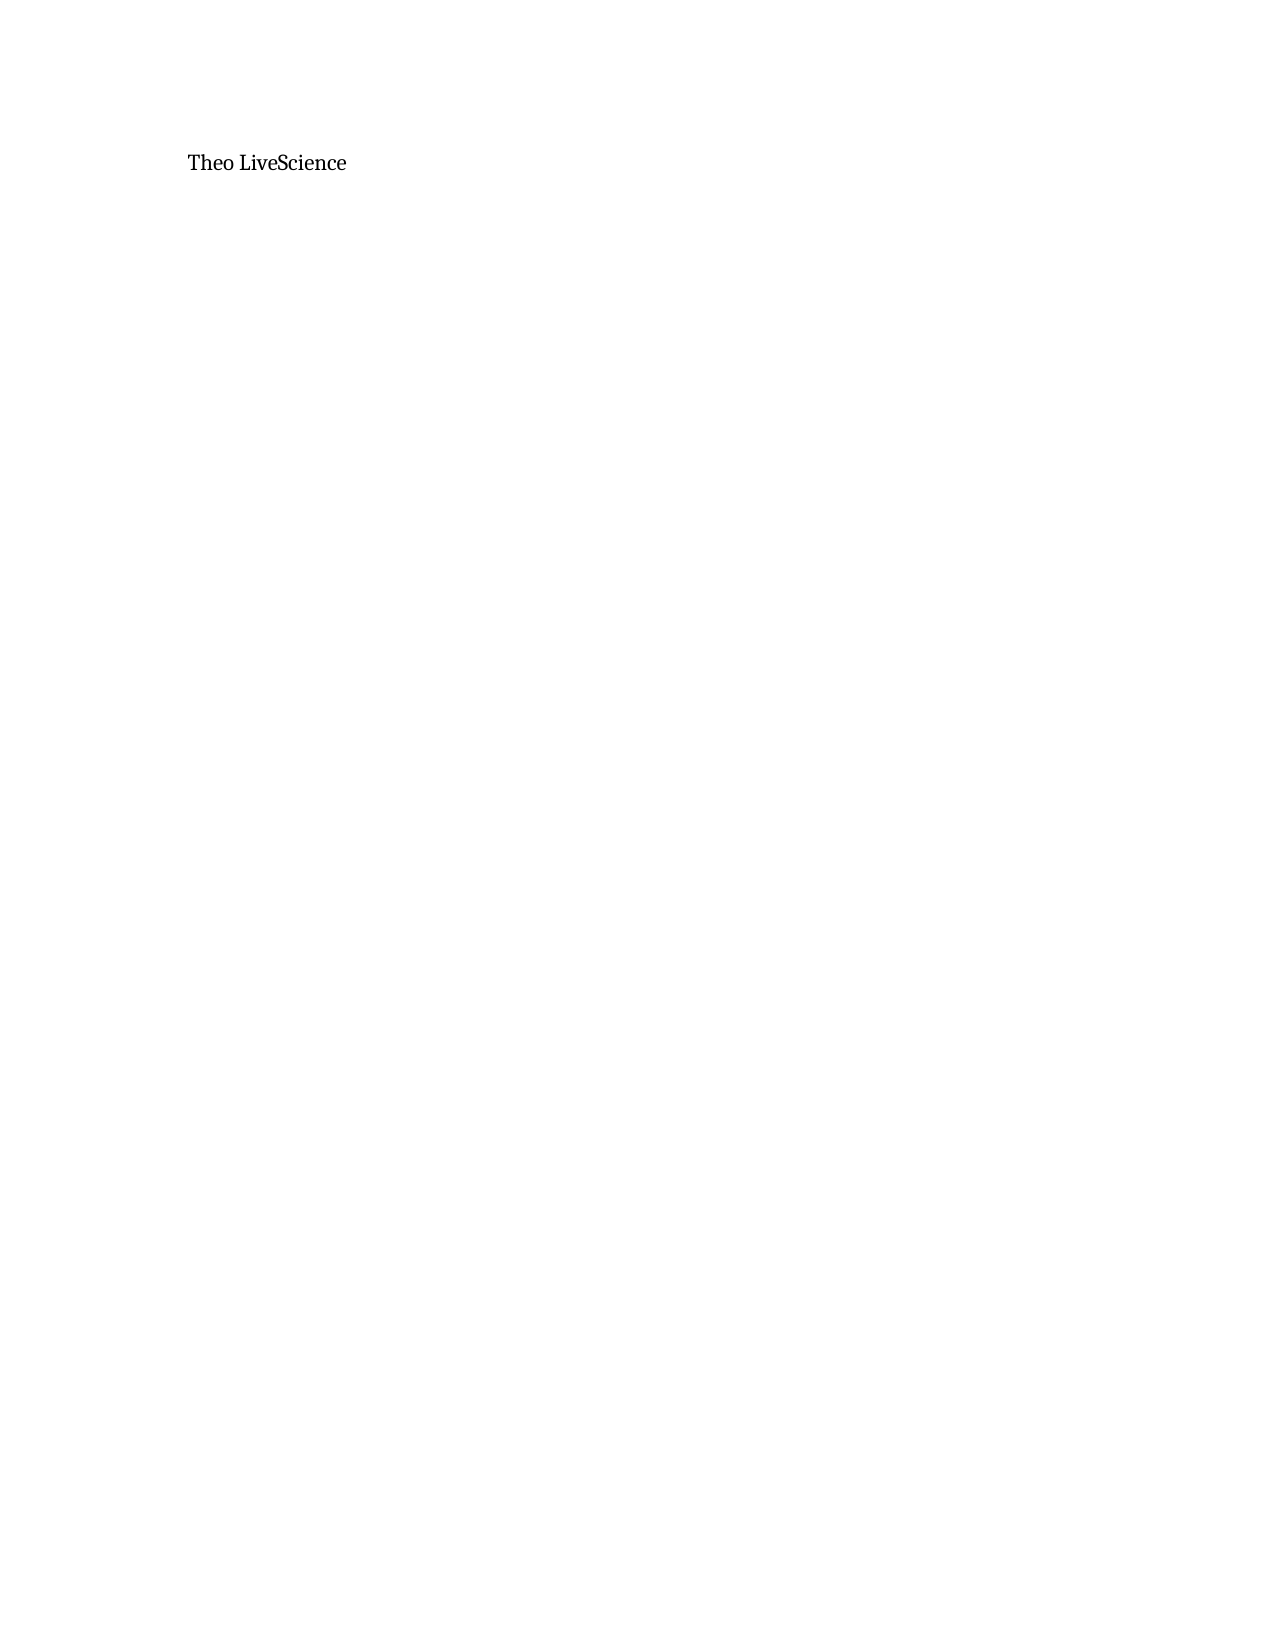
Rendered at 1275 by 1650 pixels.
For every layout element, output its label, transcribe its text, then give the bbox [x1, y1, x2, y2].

text Theo LiveScience [187, 150, 1087, 176]
